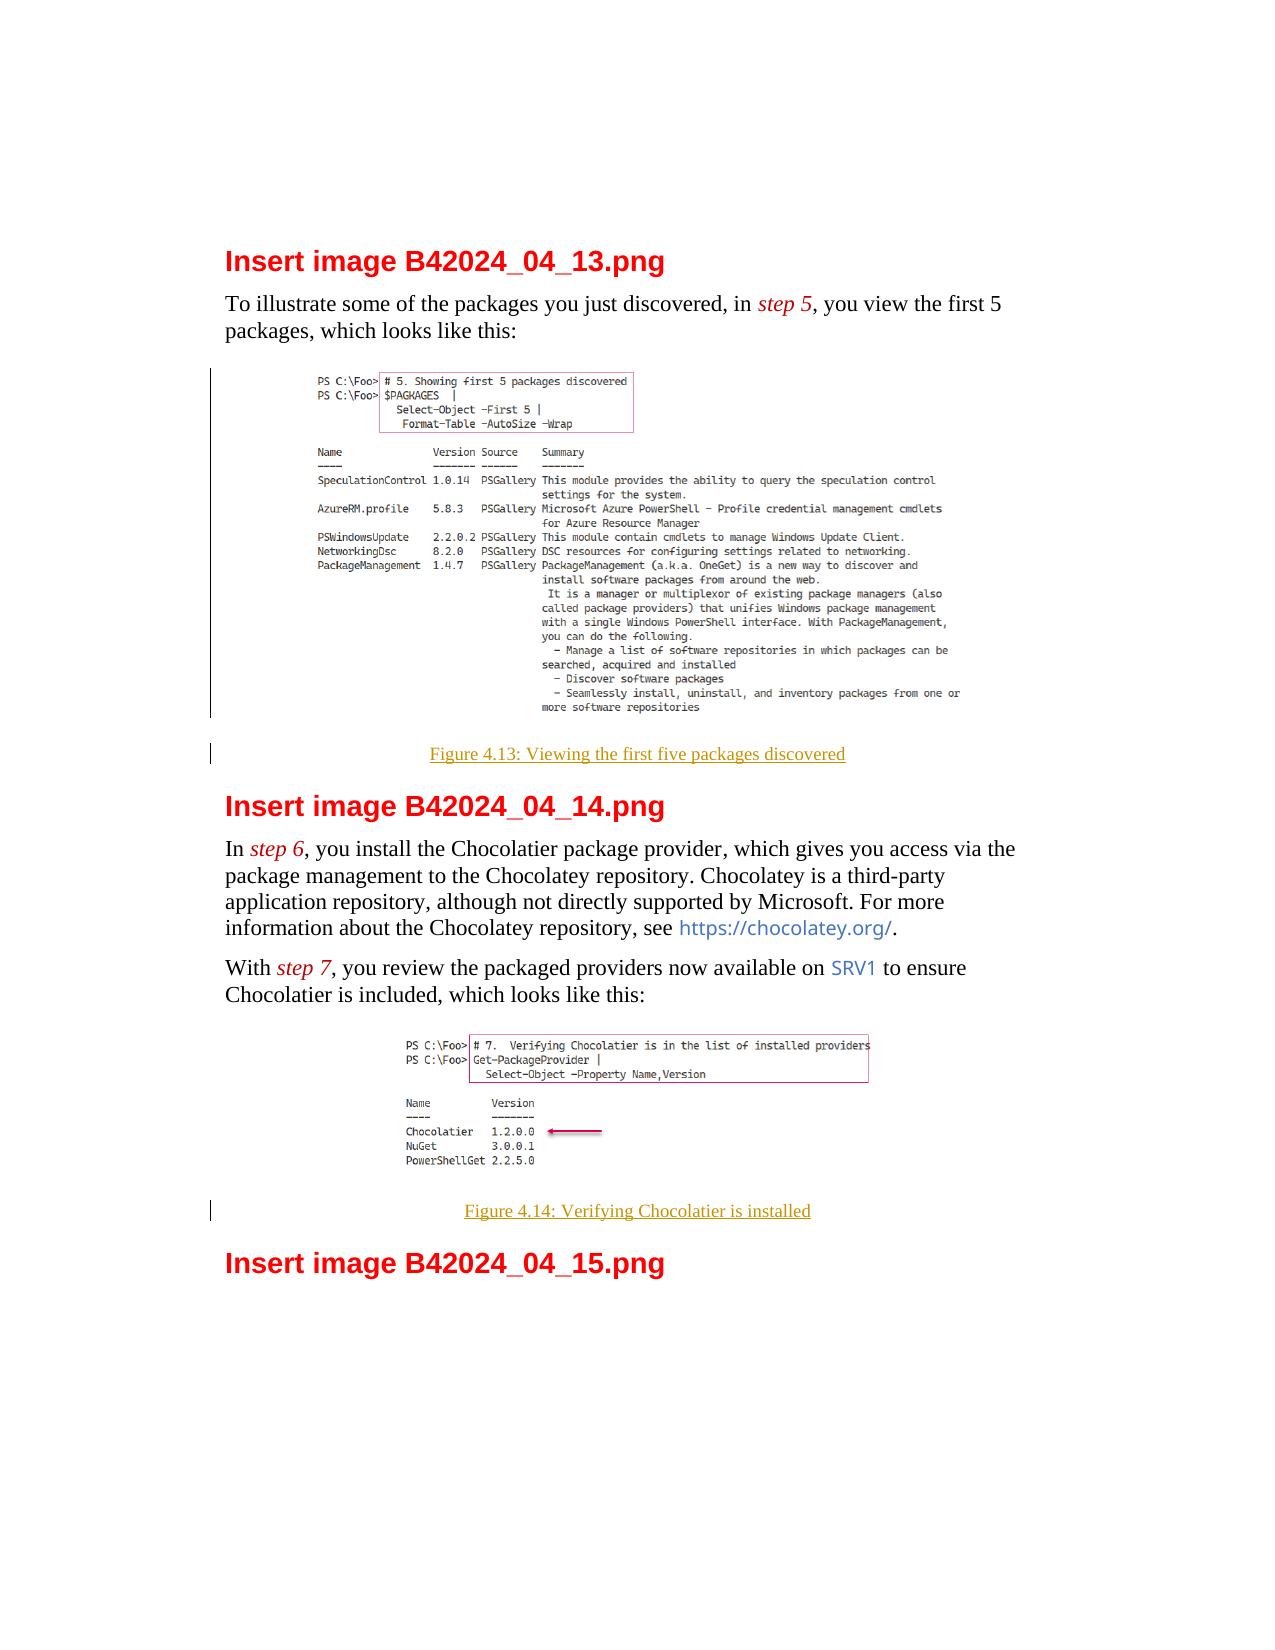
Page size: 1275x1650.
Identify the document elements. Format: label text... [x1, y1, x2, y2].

text Insert image B42024_04_14.png [225, 789, 1050, 823]
text Insert image B42024_04_13.png [225, 244, 1050, 278]
text To illustrate some of the packages you just discovered, in step 5, you view the first 5 packages, which looks like this: [225, 291, 1050, 343]
picture [305, 368, 970, 718]
text With step 7, you review the packaged providers now available on SRV1 to ensure Chocolatier is included, which looks like this: [225, 954, 1050, 1008]
picture [396, 1032, 879, 1175]
text In step 6, you install the Chocolatier package provider, which gives you access via the package management to the Chocolatey repository. Chocolatey is a third-party application repository, although not directly supported by Microsoft. For more information about the Chocolatey repository, see https://chocolatey.org/. [225, 835, 1050, 942]
text Insert image B42024_04_15.png [225, 1246, 1050, 1280]
